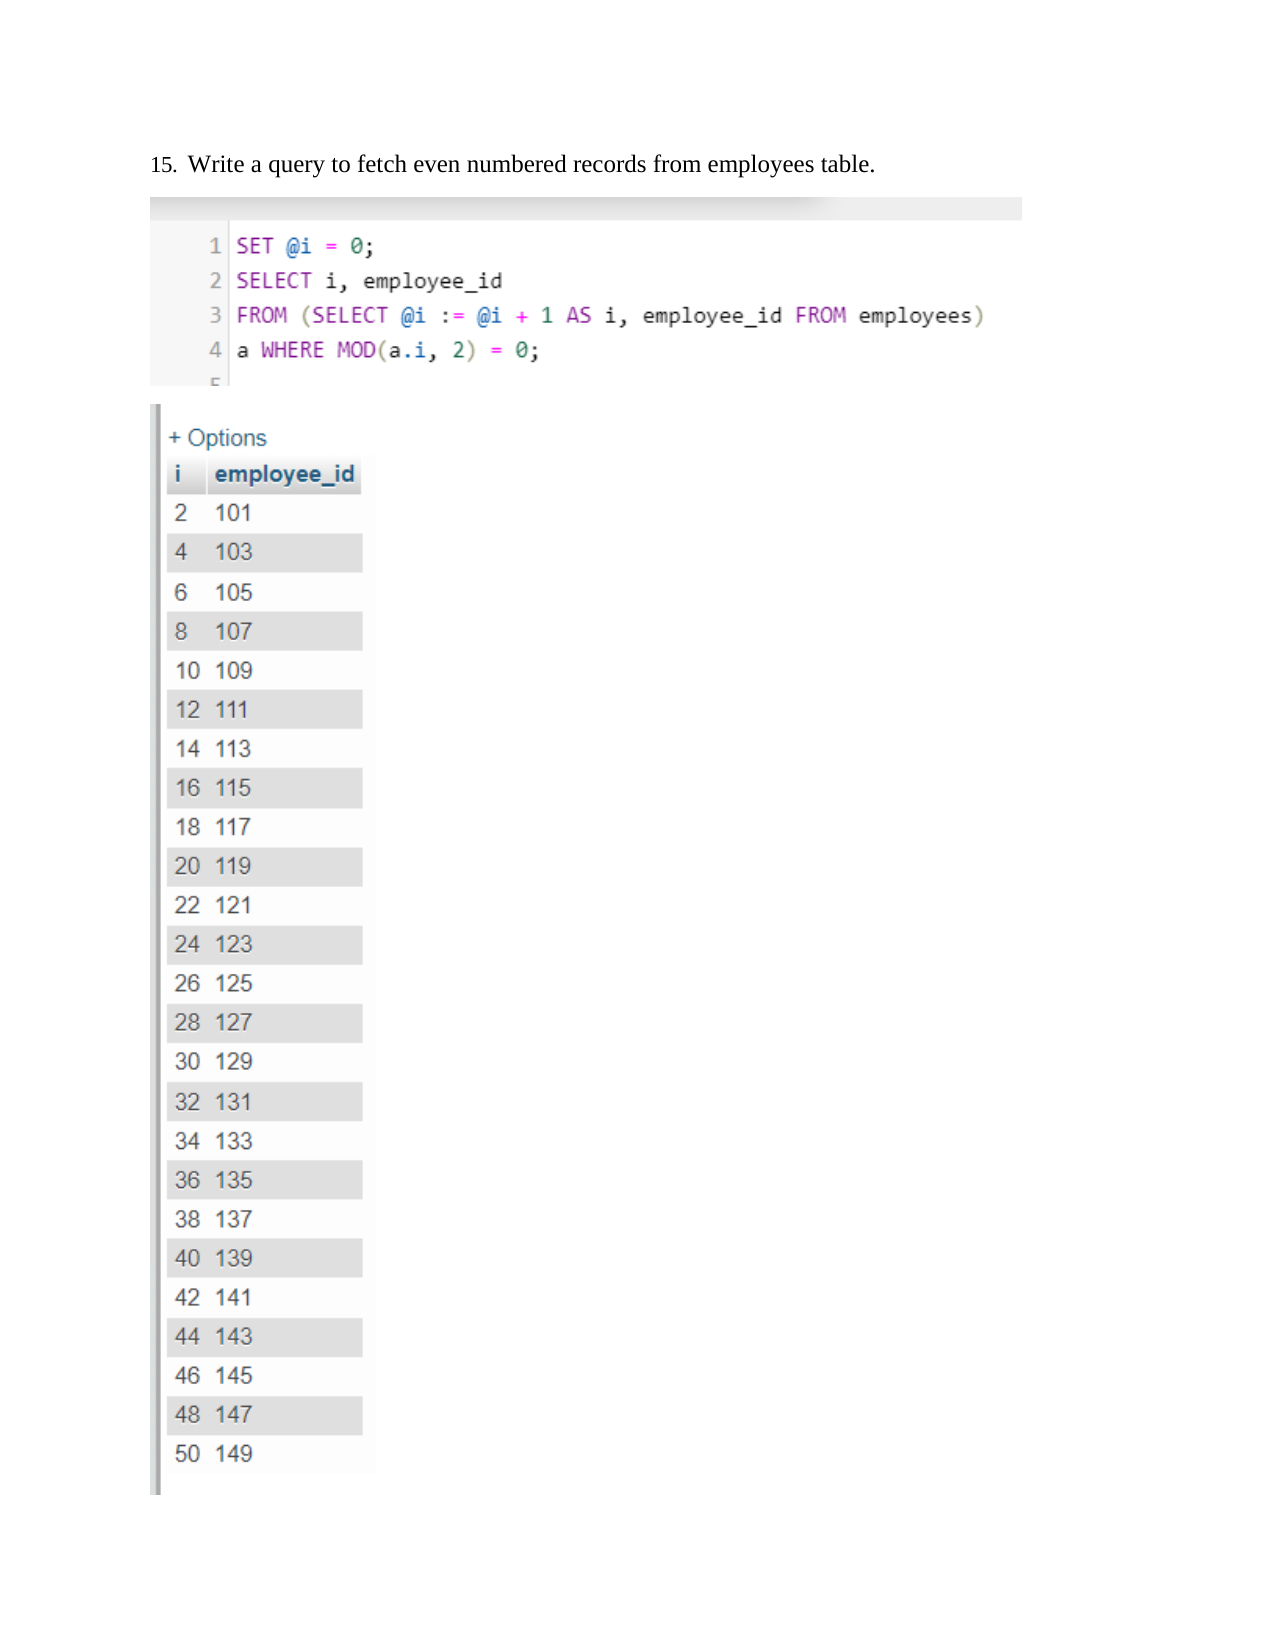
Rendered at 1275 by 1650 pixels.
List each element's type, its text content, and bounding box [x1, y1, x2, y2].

picture [150, 197, 1023, 386]
picture [150, 404, 377, 1495]
list Write a query to fetch even numbered records from employees table. [150, 149, 1227, 178]
